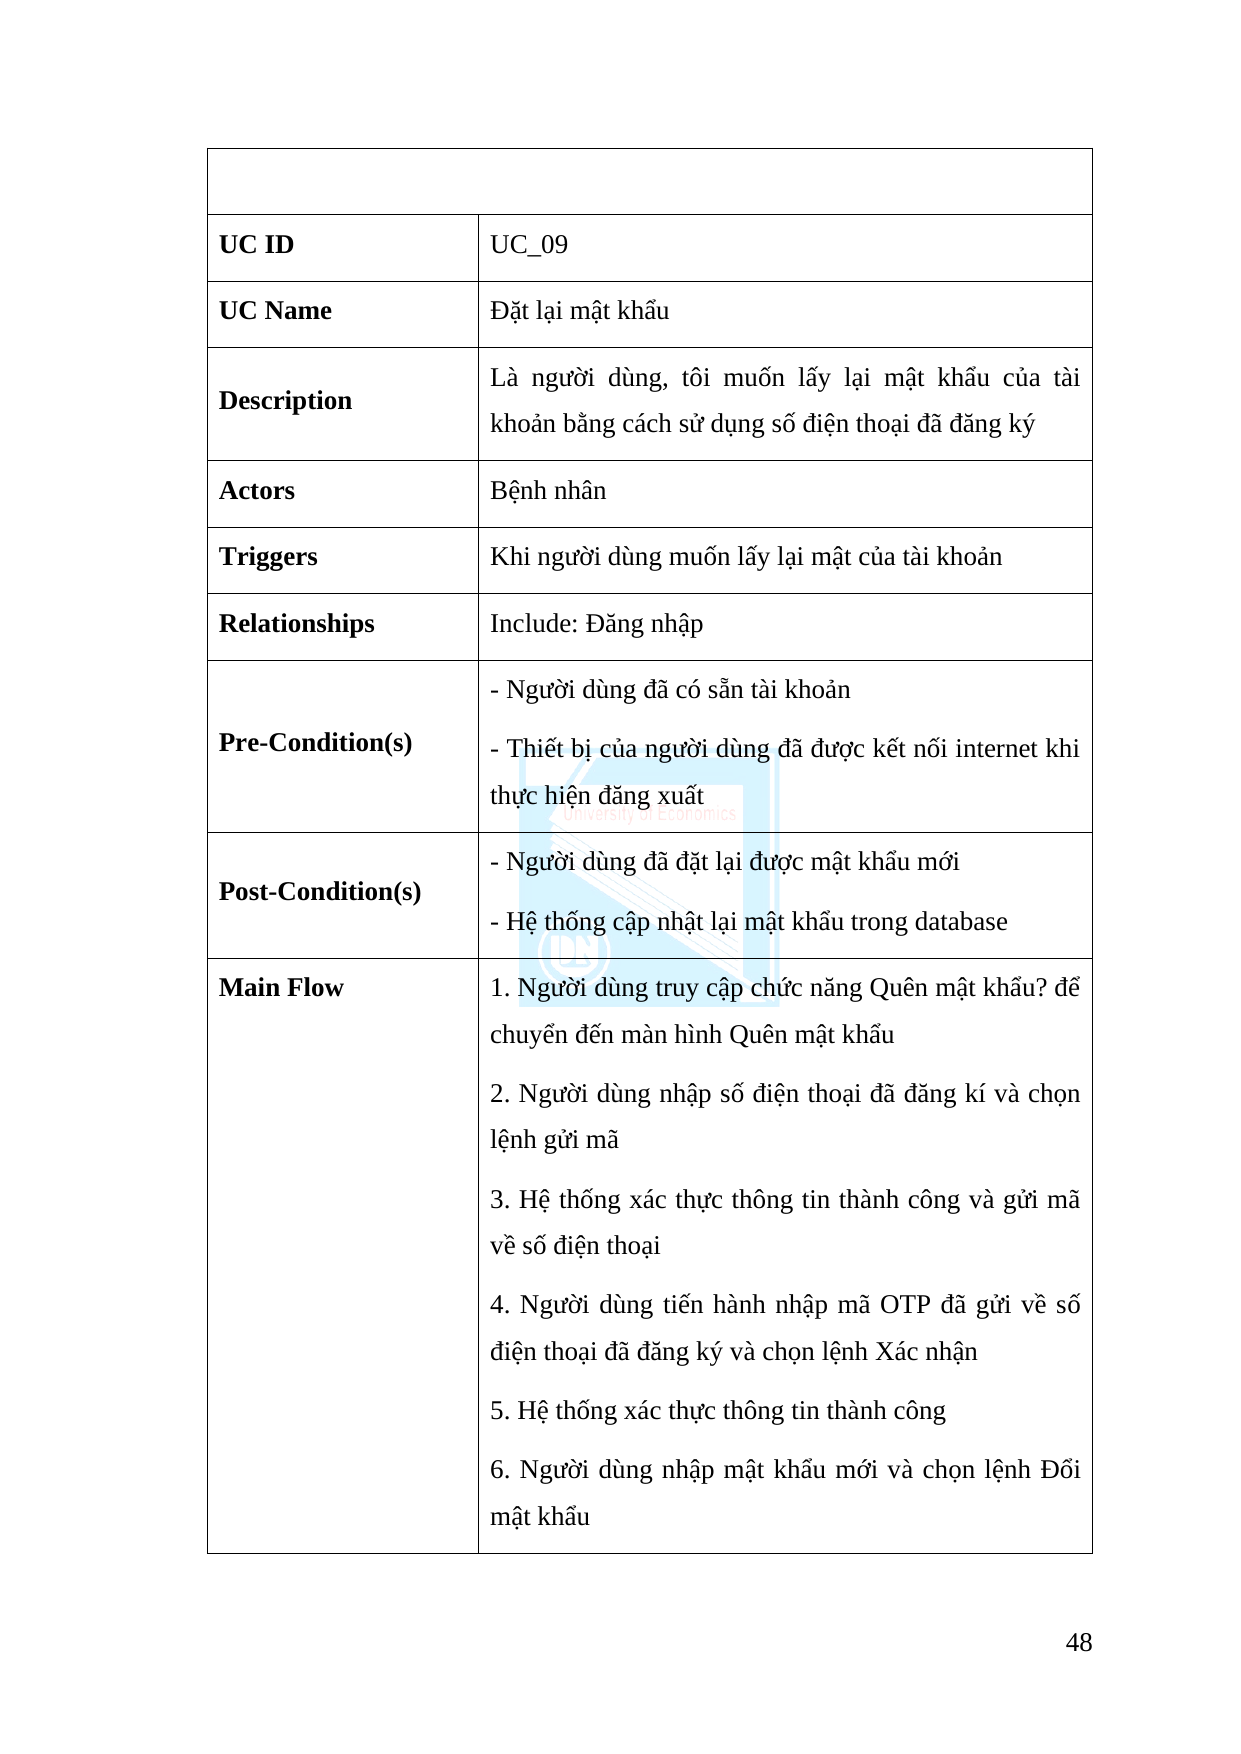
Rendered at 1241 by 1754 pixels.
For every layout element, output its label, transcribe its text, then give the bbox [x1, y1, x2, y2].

table_cell - Người dùng đã đặt lại được mật khẩu mới - Hệ thống cập nhật lại mật khẩu trong database [479, 833, 1092, 957]
table_cell Include: Đăng nhập [479, 594, 1092, 659]
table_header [208, 149, 1092, 214]
table_cell - Người dùng đã có sẵn tài khoản - Thiết bị của người dùng đã được kết nối internet khi thực hiện đăng xuất [479, 661, 1092, 832]
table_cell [479, 959, 1092, 1553]
table_cell UC Name [208, 282, 478, 347]
table_cell Khi người dùng muốn lấy lại mật của tài khoản [479, 528, 1092, 593]
table_cell Bệnh nhân [479, 461, 1092, 527]
table_cell UC ID [208, 215, 478, 281]
table_cell UC_09 [479, 215, 1092, 281]
table_cell Description [208, 348, 478, 460]
table_cell Pre-Condition(s) [208, 661, 478, 832]
table_cell Đặt lại mật khẩu [479, 282, 1092, 347]
table_cell Là người dùng, tôi muốn lấy lại mật khẩu của tài khoản bằng cách sử dụng số điện thoại đã đăng ký [479, 348, 1092, 460]
table_cell Actors [208, 461, 478, 527]
table_cell Main Flow [208, 959, 478, 1553]
table_cell Triggers [208, 528, 478, 593]
table_cell Post-Condition(s) [208, 833, 478, 957]
table_cell Relationships [208, 594, 478, 659]
